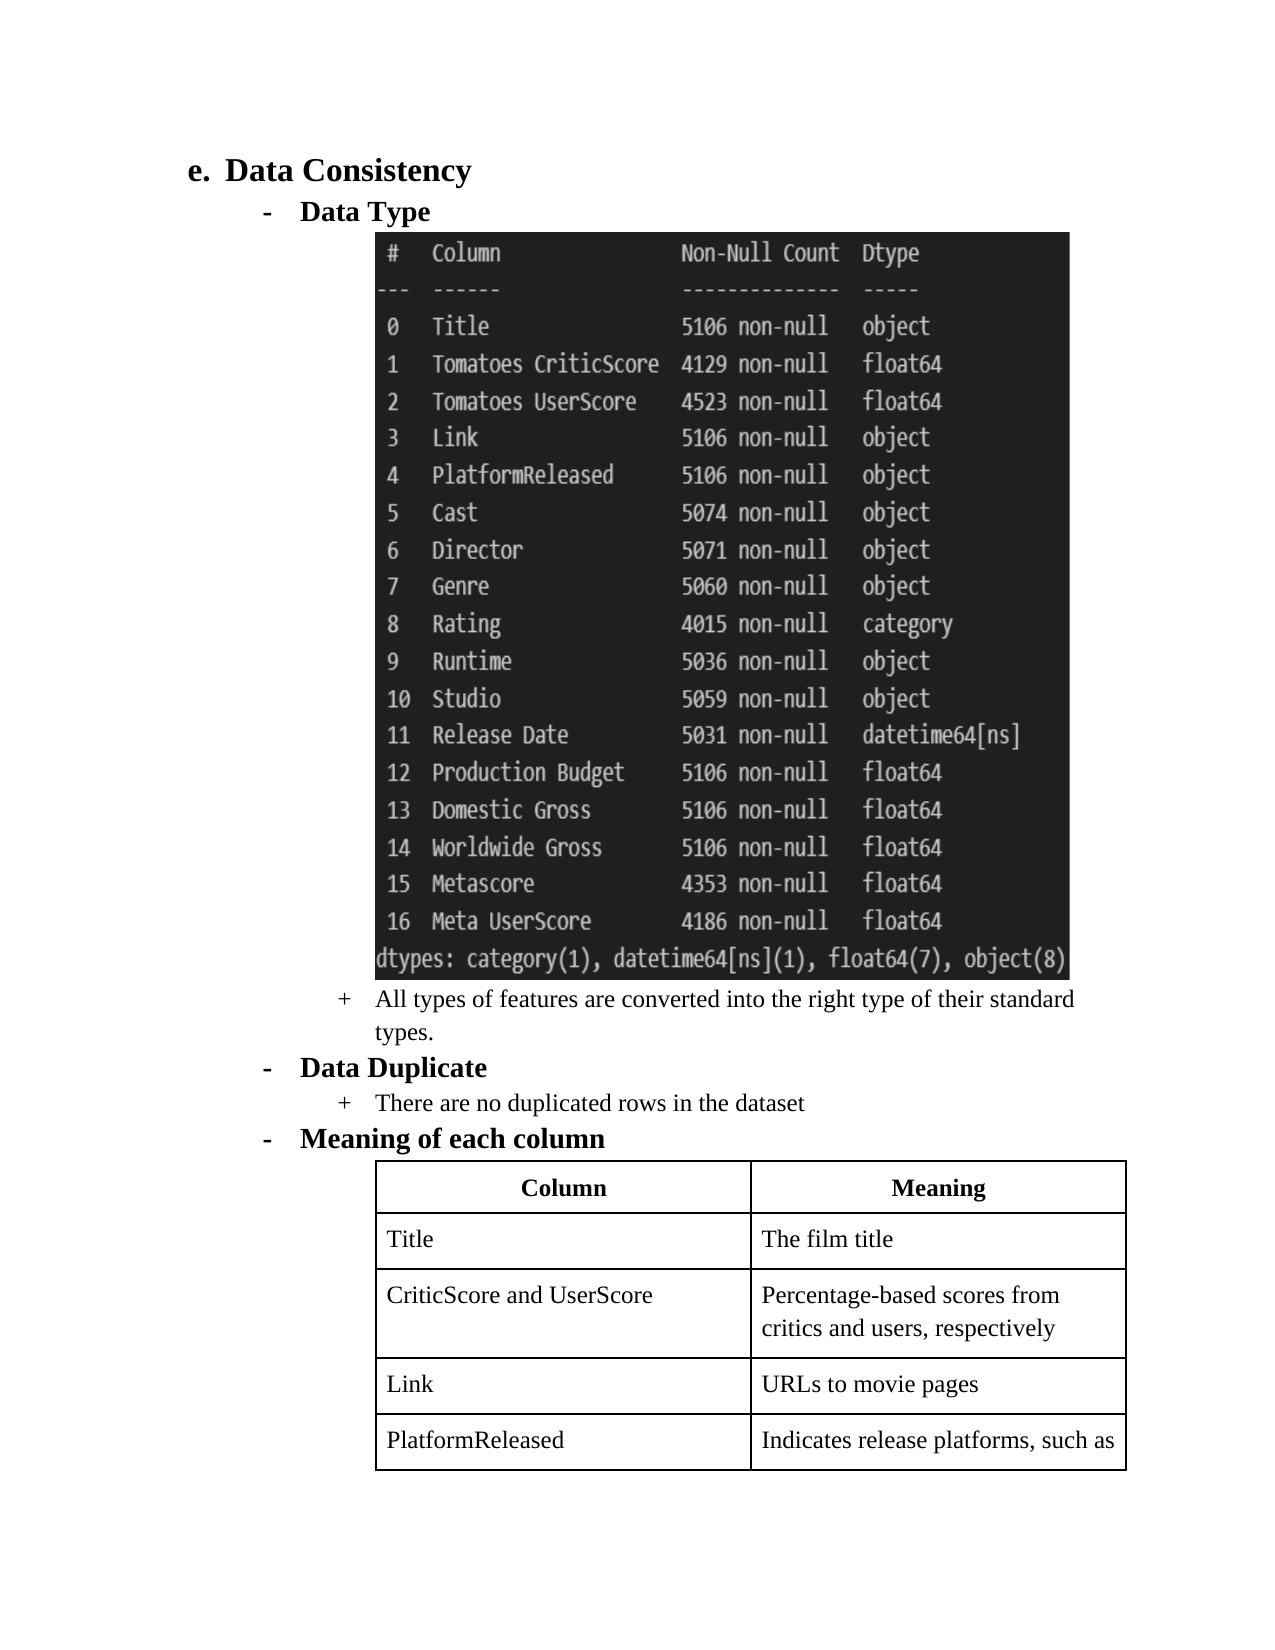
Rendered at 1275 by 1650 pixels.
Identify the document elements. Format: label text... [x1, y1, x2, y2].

list There are no duplicated rows in the dataset [337, 1088, 1125, 1117]
table_header Column [377, 1162, 750, 1212]
table_cell URLs to movie pages [752, 1359, 1125, 1413]
subtitle Data Duplicate [262, 1050, 1125, 1083]
table_cell Title [377, 1214, 750, 1268]
subtitle Data Consistency [187, 150, 1125, 188]
table_cell Link [377, 1359, 750, 1413]
table_cell PlatformReleased [377, 1415, 750, 1468]
picture [375, 232, 1070, 980]
list All types of features are converted into the right type of their standard types. [337, 984, 1125, 1046]
table_cell The film title [752, 1214, 1125, 1268]
table_header Meaning [752, 1162, 1125, 1212]
table_cell CriticScore and UserScore [377, 1270, 750, 1357]
subtitle Meaning of each column [262, 1122, 1125, 1155]
table_cell Percentage-based scores from critics and users, respectively [752, 1270, 1125, 1357]
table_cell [752, 1415, 1125, 1468]
subtitle Data Type [262, 194, 1125, 228]
